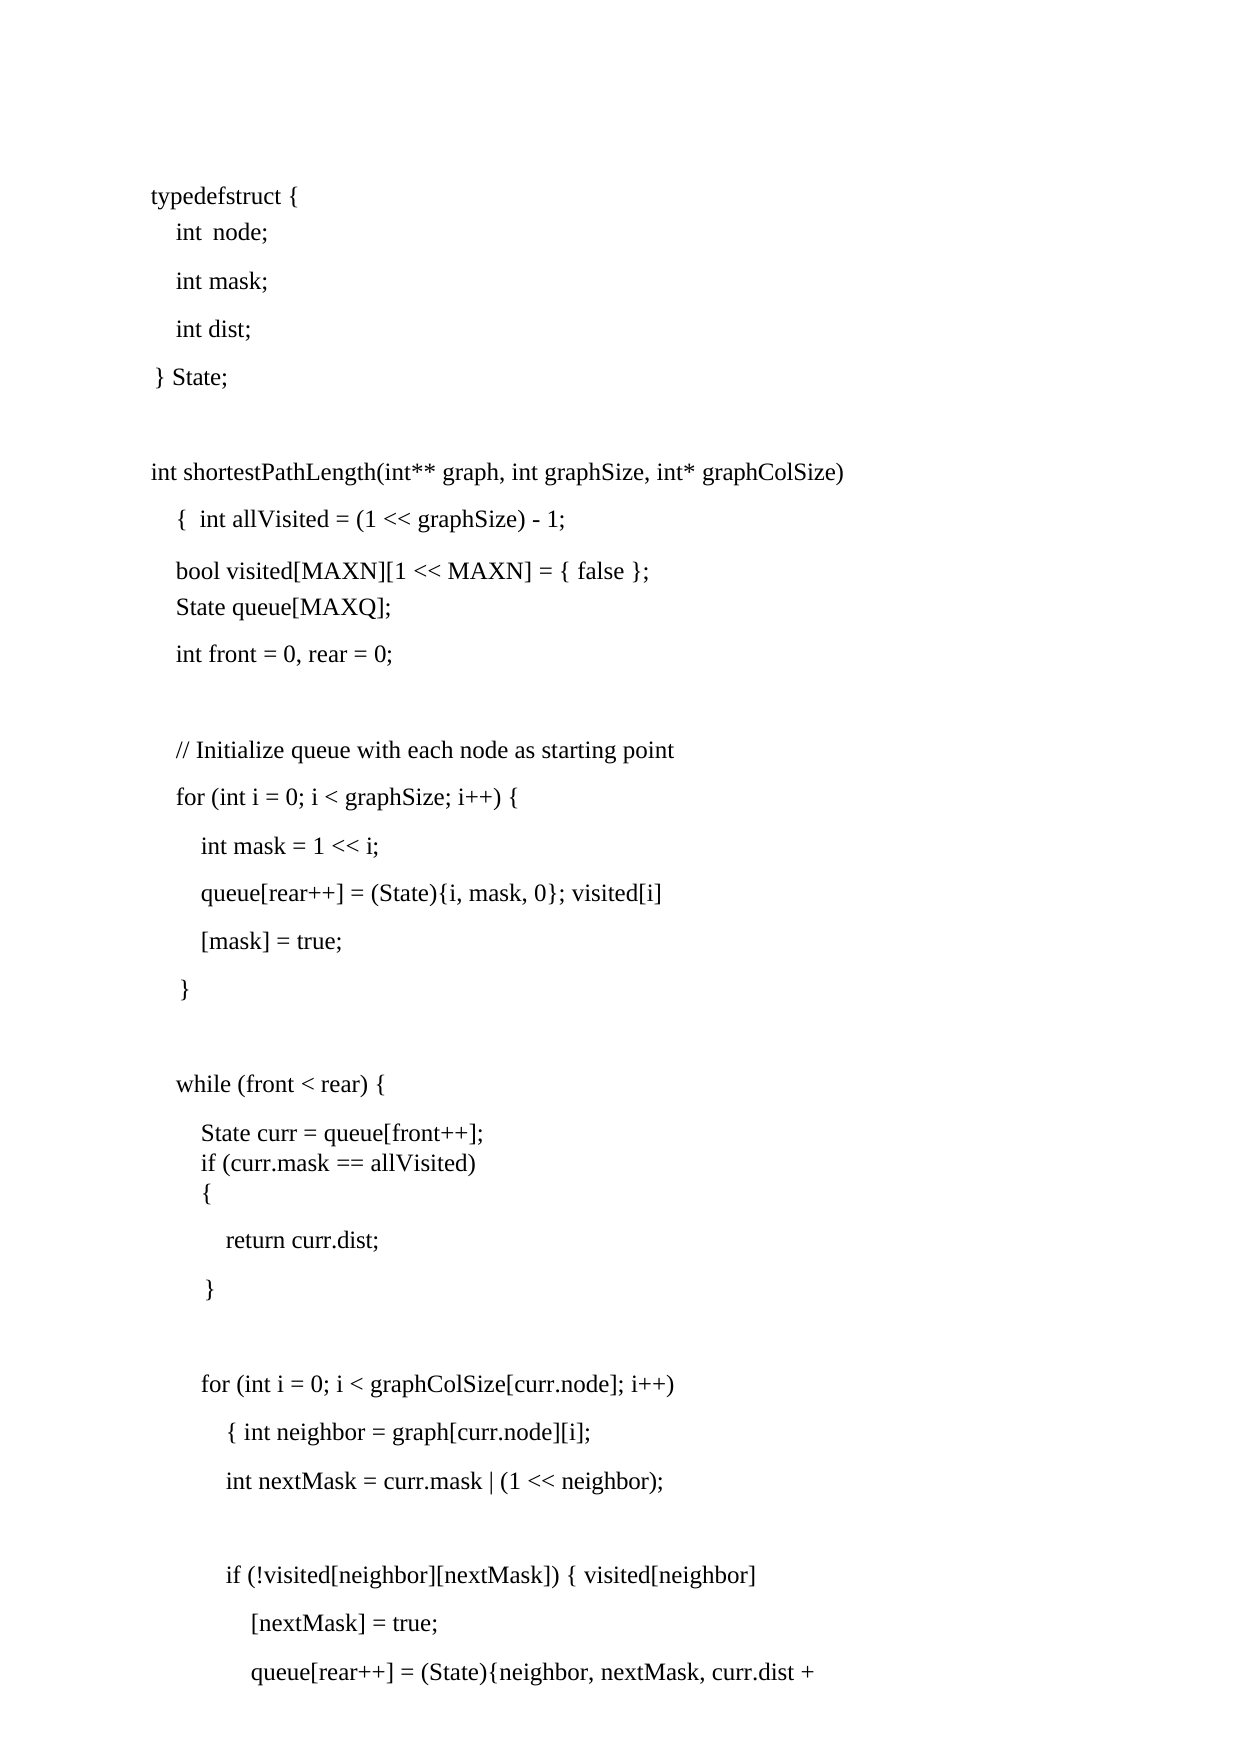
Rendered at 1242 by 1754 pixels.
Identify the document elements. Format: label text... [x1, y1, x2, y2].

text typedefstruct { [151, 181, 1124, 209]
text while (front < rear) { [176, 1069, 1124, 1098]
text } [179, 974, 1124, 1003]
text int node; int mask; int dist; [176, 217, 268, 343]
text // Initialize queue with each node as starting point for (int i = 0; i < graphSize; i++) { [176, 735, 683, 811]
text int mask = 1 << i; [201, 831, 1124, 860]
text int nextMask = curr.mask | (1 << neighbor); [226, 1466, 1124, 1494]
text for (int i = 0; i < graphColSize[curr.node]; i++) { int neighbor = graph[curr.node][i]; [201, 1369, 701, 1446]
text if (!visited[neighbor][nextMask]) { visited[neighbor][nextMask] = true; [226, 1560, 824, 1637]
text queue[rear++] = (State){i, mask, 0}; visited[i][mask] = true; [201, 878, 683, 955]
text { int allVisited = (1 << graphSize) - 1; [176, 504, 1124, 533]
text } [204, 1274, 1124, 1303]
text return curr.dist; [226, 1225, 1124, 1254]
text bool visited[MAXN][1 << MAXN] = { false }; State queue[MAXQ]; [176, 556, 683, 621]
text State curr = queue[front++]; if (curr.mask == allVisited) { [201, 1118, 492, 1207]
text queue[rear++] = (State){neighbor, nextMask, curr.dist + [251, 1657, 1124, 1686]
text int front = 0, rear = 0; [176, 639, 1124, 668]
text int shortestPathLength(int** graph, int graphSize, int* graphColSize) [151, 457, 1124, 485]
text } State; [154, 362, 1124, 391]
